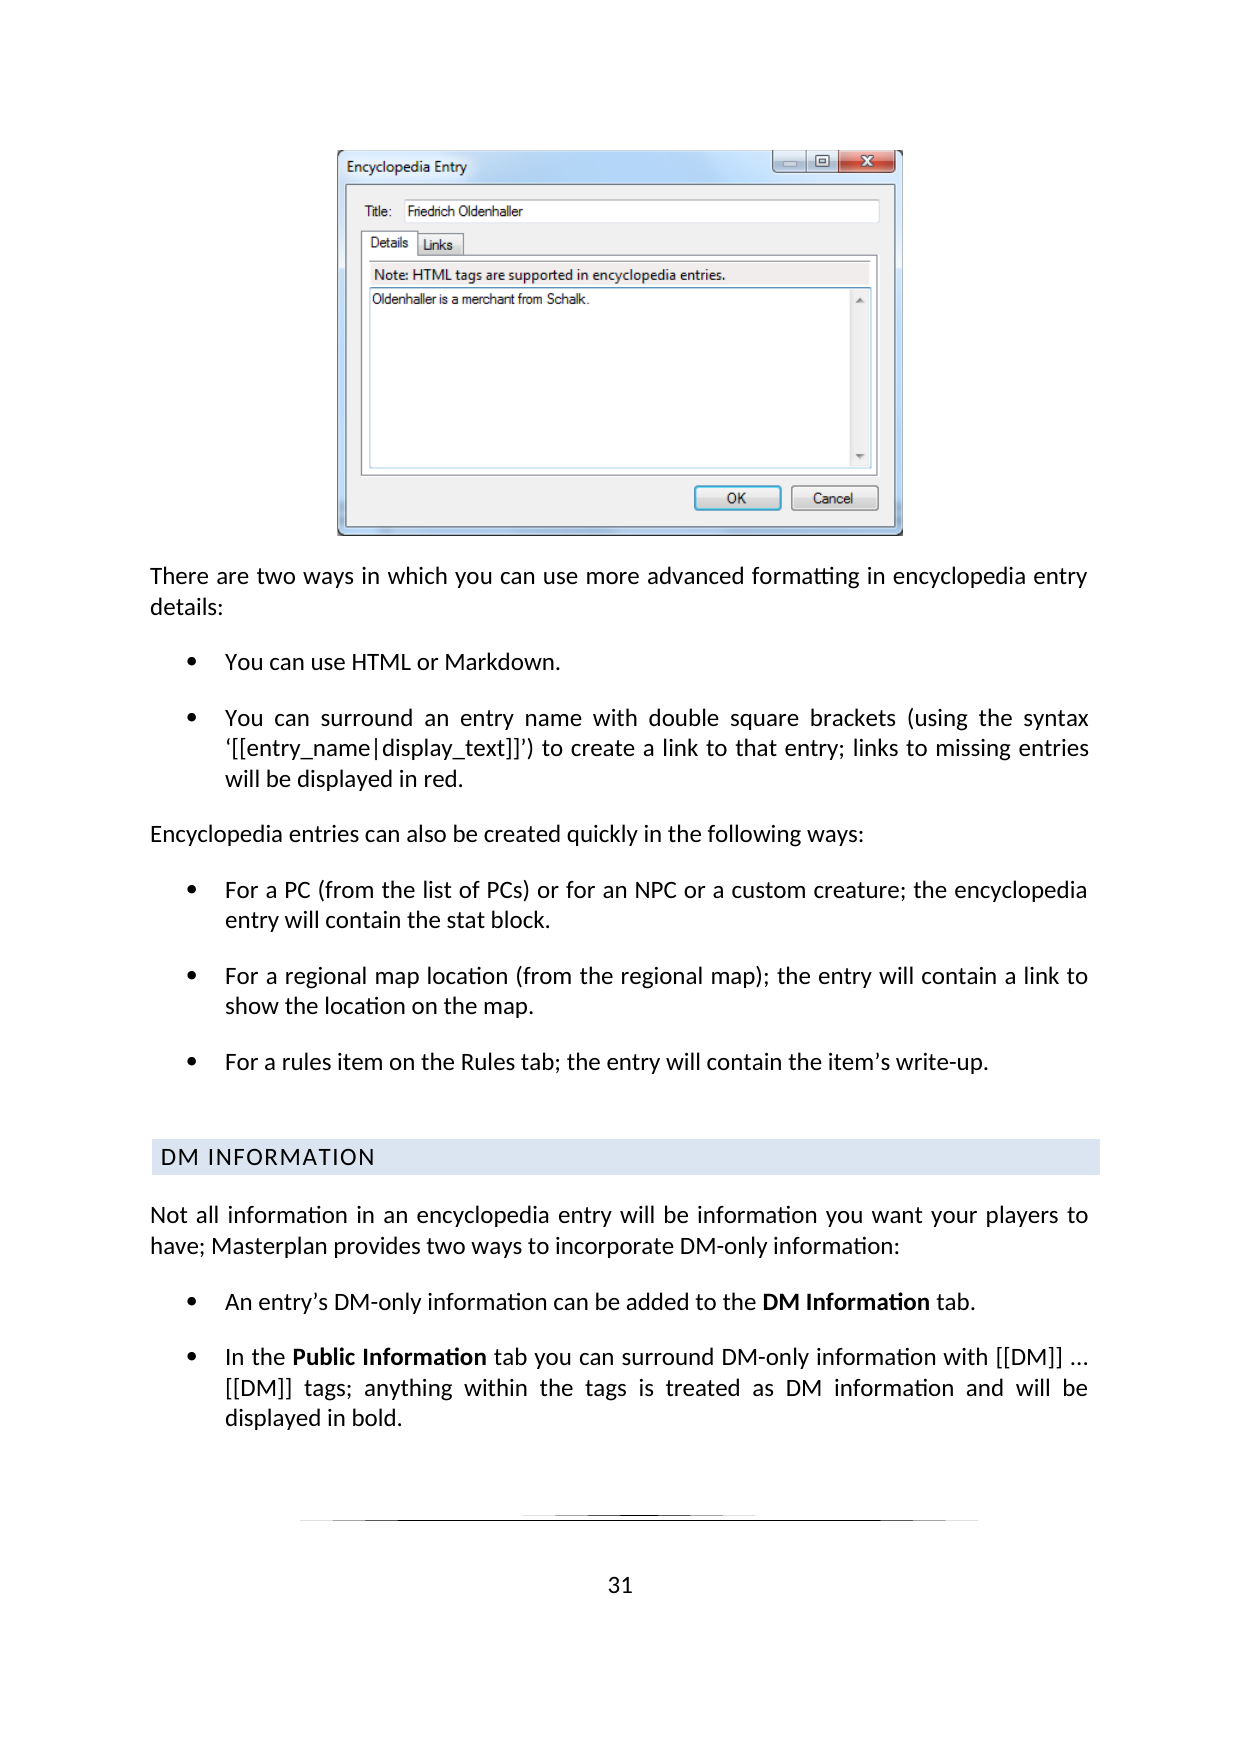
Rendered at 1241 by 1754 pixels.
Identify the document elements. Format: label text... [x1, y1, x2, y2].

text For a PC (from the list of PCs) or for an NPC or a custom creature; the encyclopedia entry will contain the stat block. [187, 874, 1090, 935]
text For a rules item on the Rules tab; the entry will contain the item’s write-up. [187, 1046, 1090, 1076]
text In the Public Information tab you can surround DM-only information with [[DM]] ... [[DM]] tags; anything within the tags is treated as DM information and will be displayed in bold. [187, 1341, 1090, 1433]
text Not all information in an encyclopedia entry will be information you want your players to have; Masterplan provides two ways to incorporate DM-only information: [150, 1200, 1090, 1261]
text An entry’s DM-only information can be added to the DM Information tab. [187, 1286, 1090, 1316]
subtitle DM Information [153, 1140, 1099, 1174]
text You can use HTML or Markdown. [187, 646, 1090, 677]
text For a regional map location (from the regional map); the entry will contain a link to show the location on the map. [187, 960, 1090, 1021]
text You can surround an entry name with double square brackets (using the syntax ‘[[entry_name|display_text]]’) to create a link to that entry; links to missing entries will be displayed in red. [187, 702, 1090, 793]
text There are two ways in which you can use more advanced formatting in encyclopedia entry details: [150, 560, 1090, 621]
picture [337, 150, 903, 536]
text Encyclopedia entries can also be created quickly in the following ways: [150, 818, 1090, 849]
